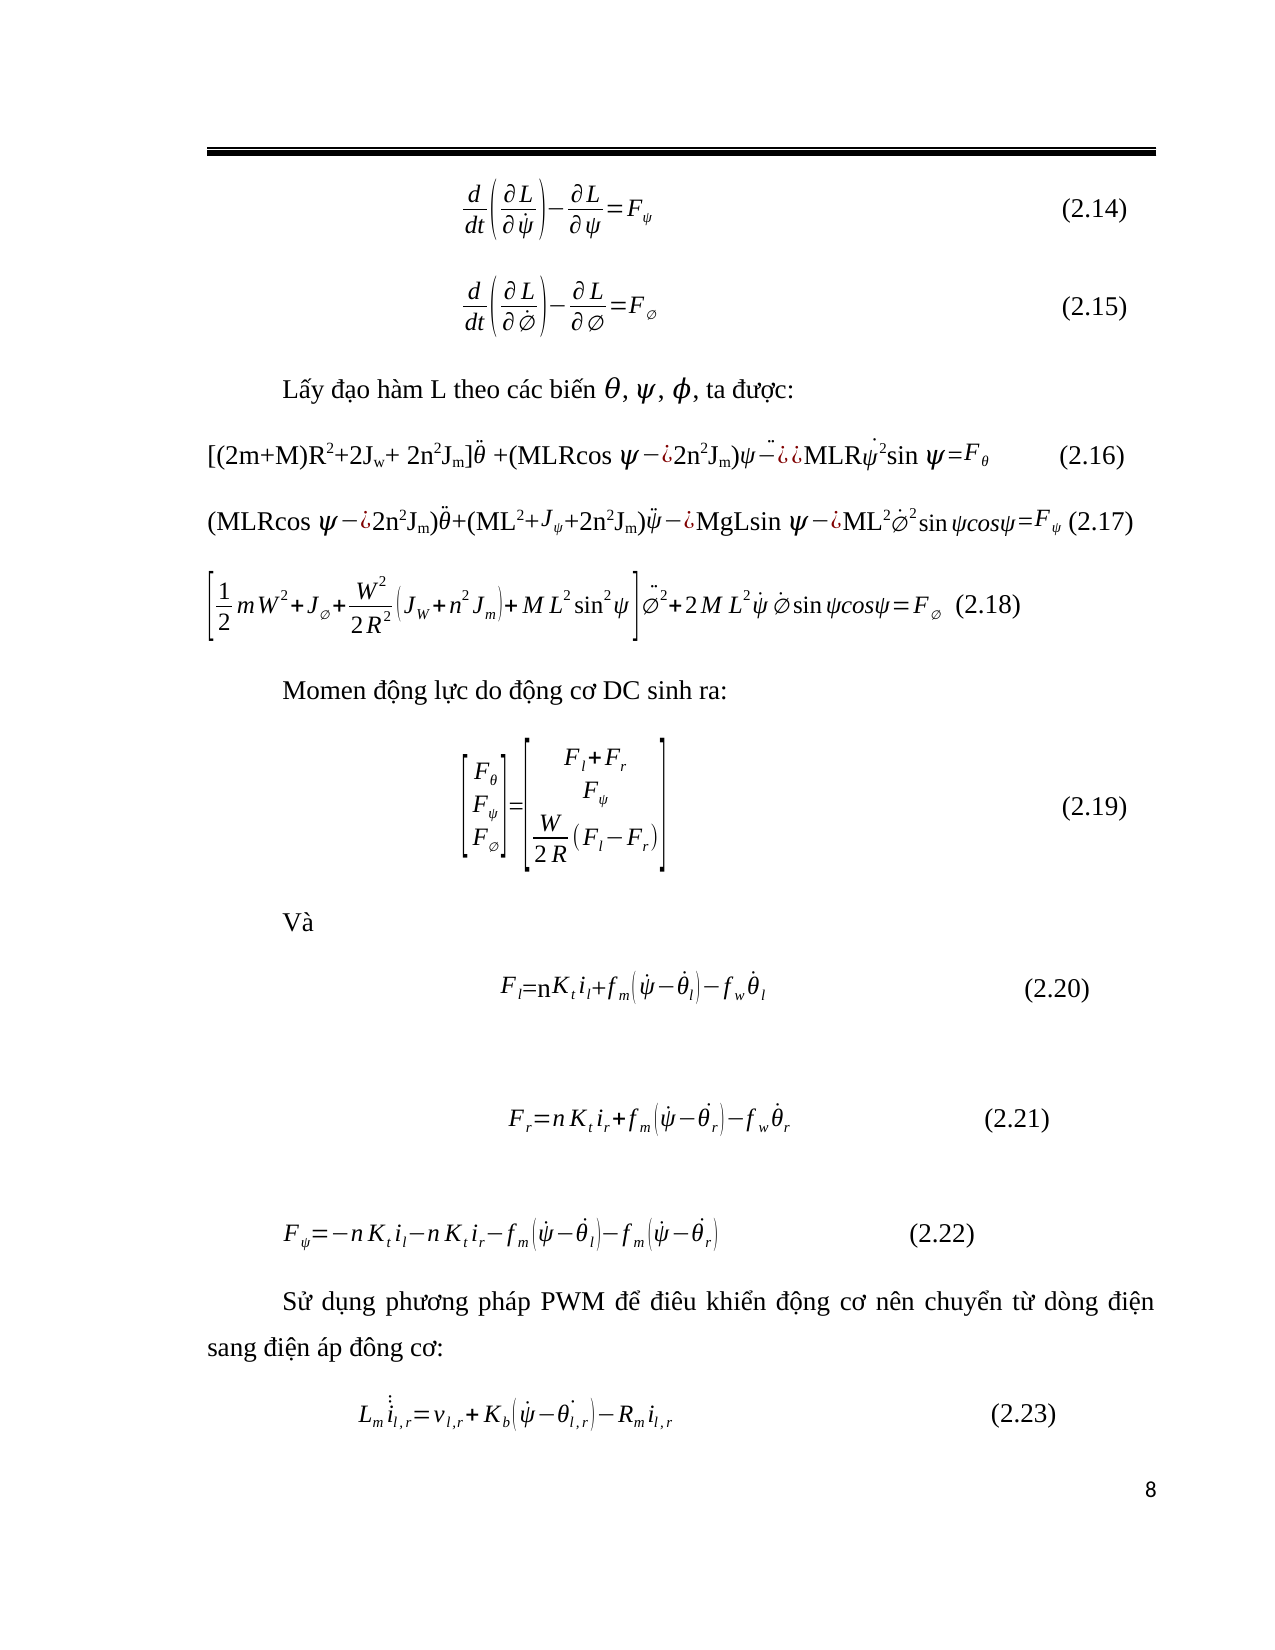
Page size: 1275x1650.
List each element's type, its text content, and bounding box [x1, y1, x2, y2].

text Momen động lực do động cơ DC sinh ra: [207, 674, 1156, 705]
text (2.23) [282, 1395, 1156, 1433]
text Lấy đạo hàm L theo các biến 𝜃, 𝜓, 𝜙, ta được: [207, 372, 1156, 404]
text (2.22) [207, 1216, 1156, 1253]
text (2.18) [207, 569, 1156, 642]
text Và [207, 906, 1156, 937]
text (2.21) [432, 1101, 1156, 1184]
text Sử dụng phương pháp PWM để điêu khiển động cơ nên chuyển từ dòng điện sang điện áp đông cơ: [207, 1285, 1156, 1363]
text (2.15) [357, 274, 1156, 339]
text (MLRcos 𝜓2n2Jm)+(ML2++2n2Jm)MgLsin 𝜓ML2= (2.17) [207, 504, 1156, 536]
text [(2m+M)R2+2Jw+ 2n2Jm] +(MLRcos 𝜓2n2Jm)MLRsin 𝜓= (2.16) [207, 437, 1156, 471]
text = (2.19) [357, 737, 1156, 874]
text (2.14) [357, 177, 1156, 242]
text =n+ (2.20) [357, 969, 1156, 1006]
